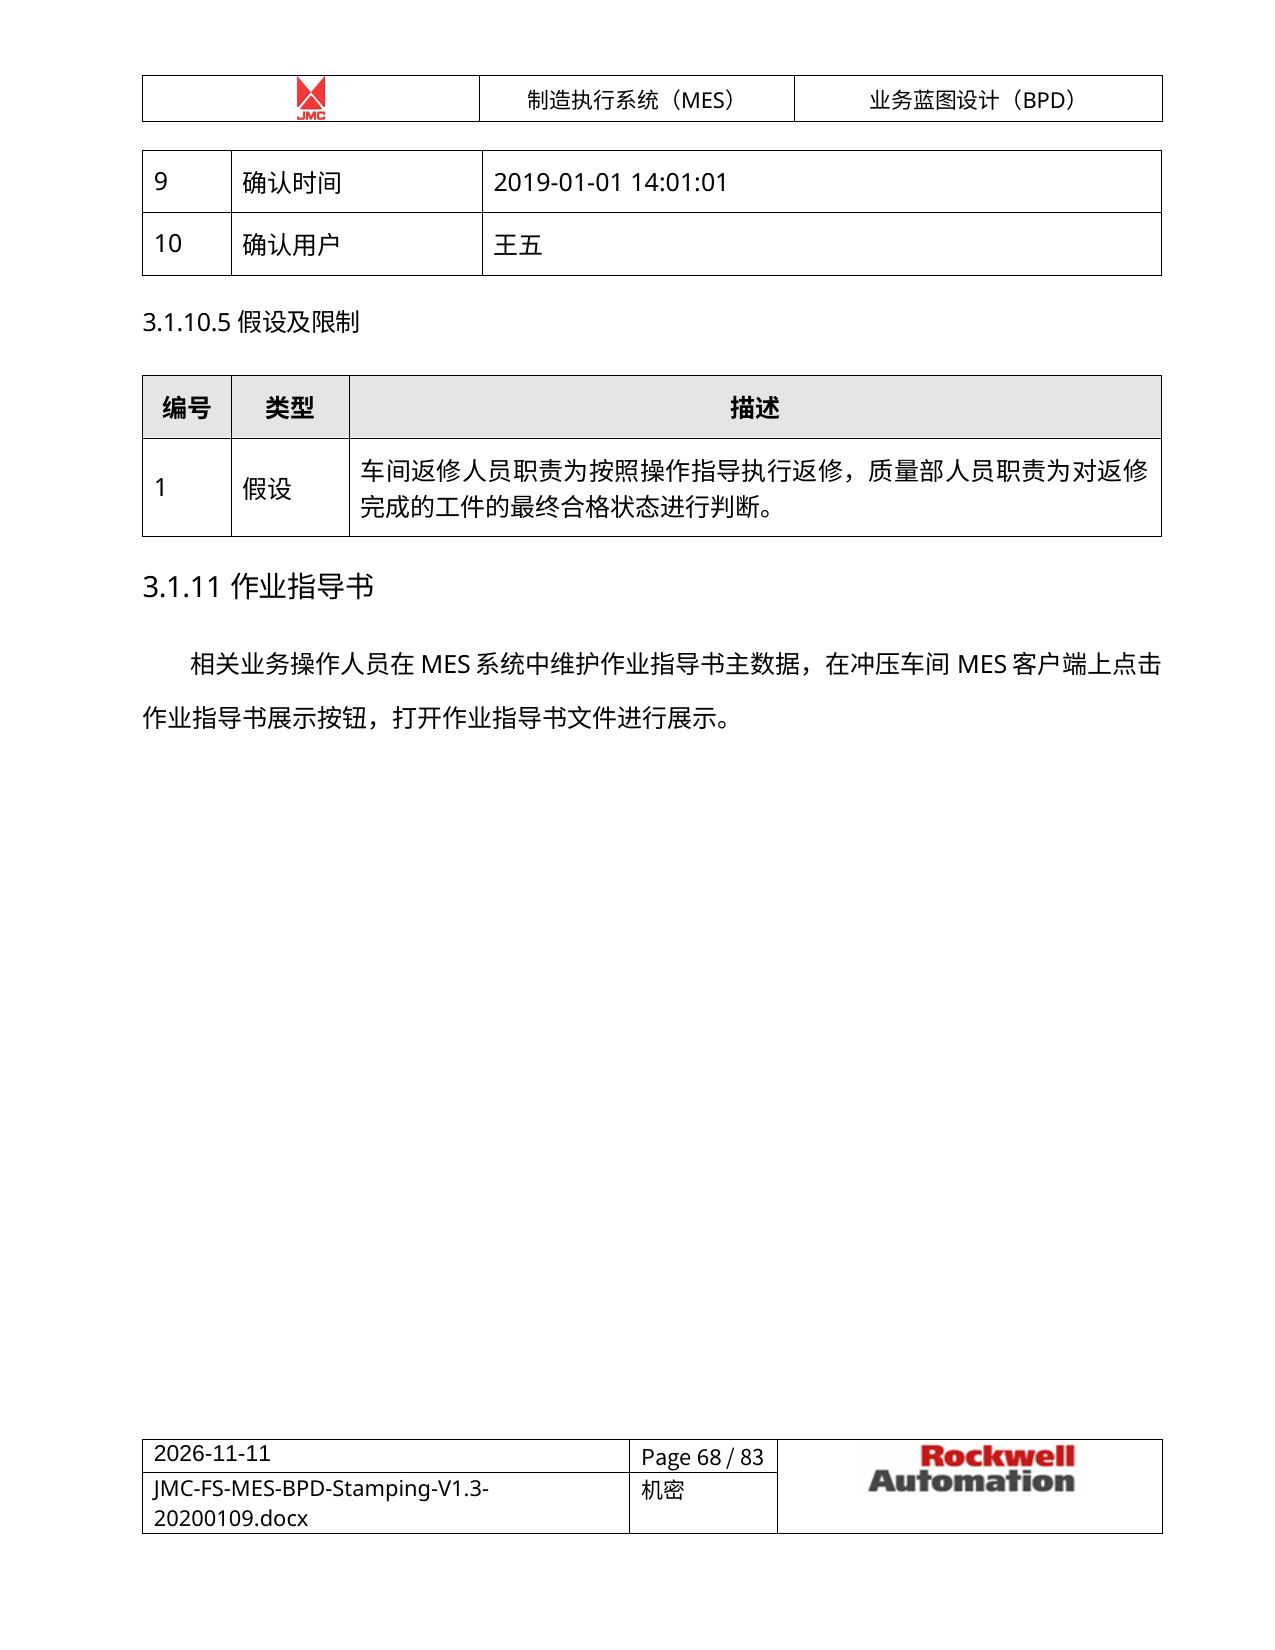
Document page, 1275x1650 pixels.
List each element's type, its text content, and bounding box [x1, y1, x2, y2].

table_cell 确认用户 [232, 213, 482, 274]
picture [296, 76, 326, 121]
table_cell 2019-01-01 14:01:01 [483, 151, 1161, 212]
table_cell 1 [143, 439, 231, 536]
text 相关业务操作人员在MES系统中维护作业指导书主数据，在冲压车间MES客户端上点击作业指导书展示按钮，打开作业指导书文件进行展示。 [142, 644, 1162, 735]
table_cell 9 [143, 151, 231, 212]
subtitle 作业指导书 [142, 564, 1162, 606]
table_cell 确认时间 [232, 151, 482, 212]
table_header 类型 [232, 376, 349, 437]
table_cell 假设 [232, 439, 349, 536]
table_cell 车间返修人员职责为按照操作指导执行返修，质量部人员职责为对返修完成的工件的最终合格状态进行判断。 [350, 439, 1161, 536]
picture [853, 1440, 1086, 1497]
table_header 编号 [143, 376, 231, 437]
subtitle 假设及限制 [142, 303, 1162, 339]
table_cell 王五 [483, 213, 1161, 274]
table_header 描述 [350, 376, 1161, 437]
table_cell 10 [143, 213, 231, 274]
